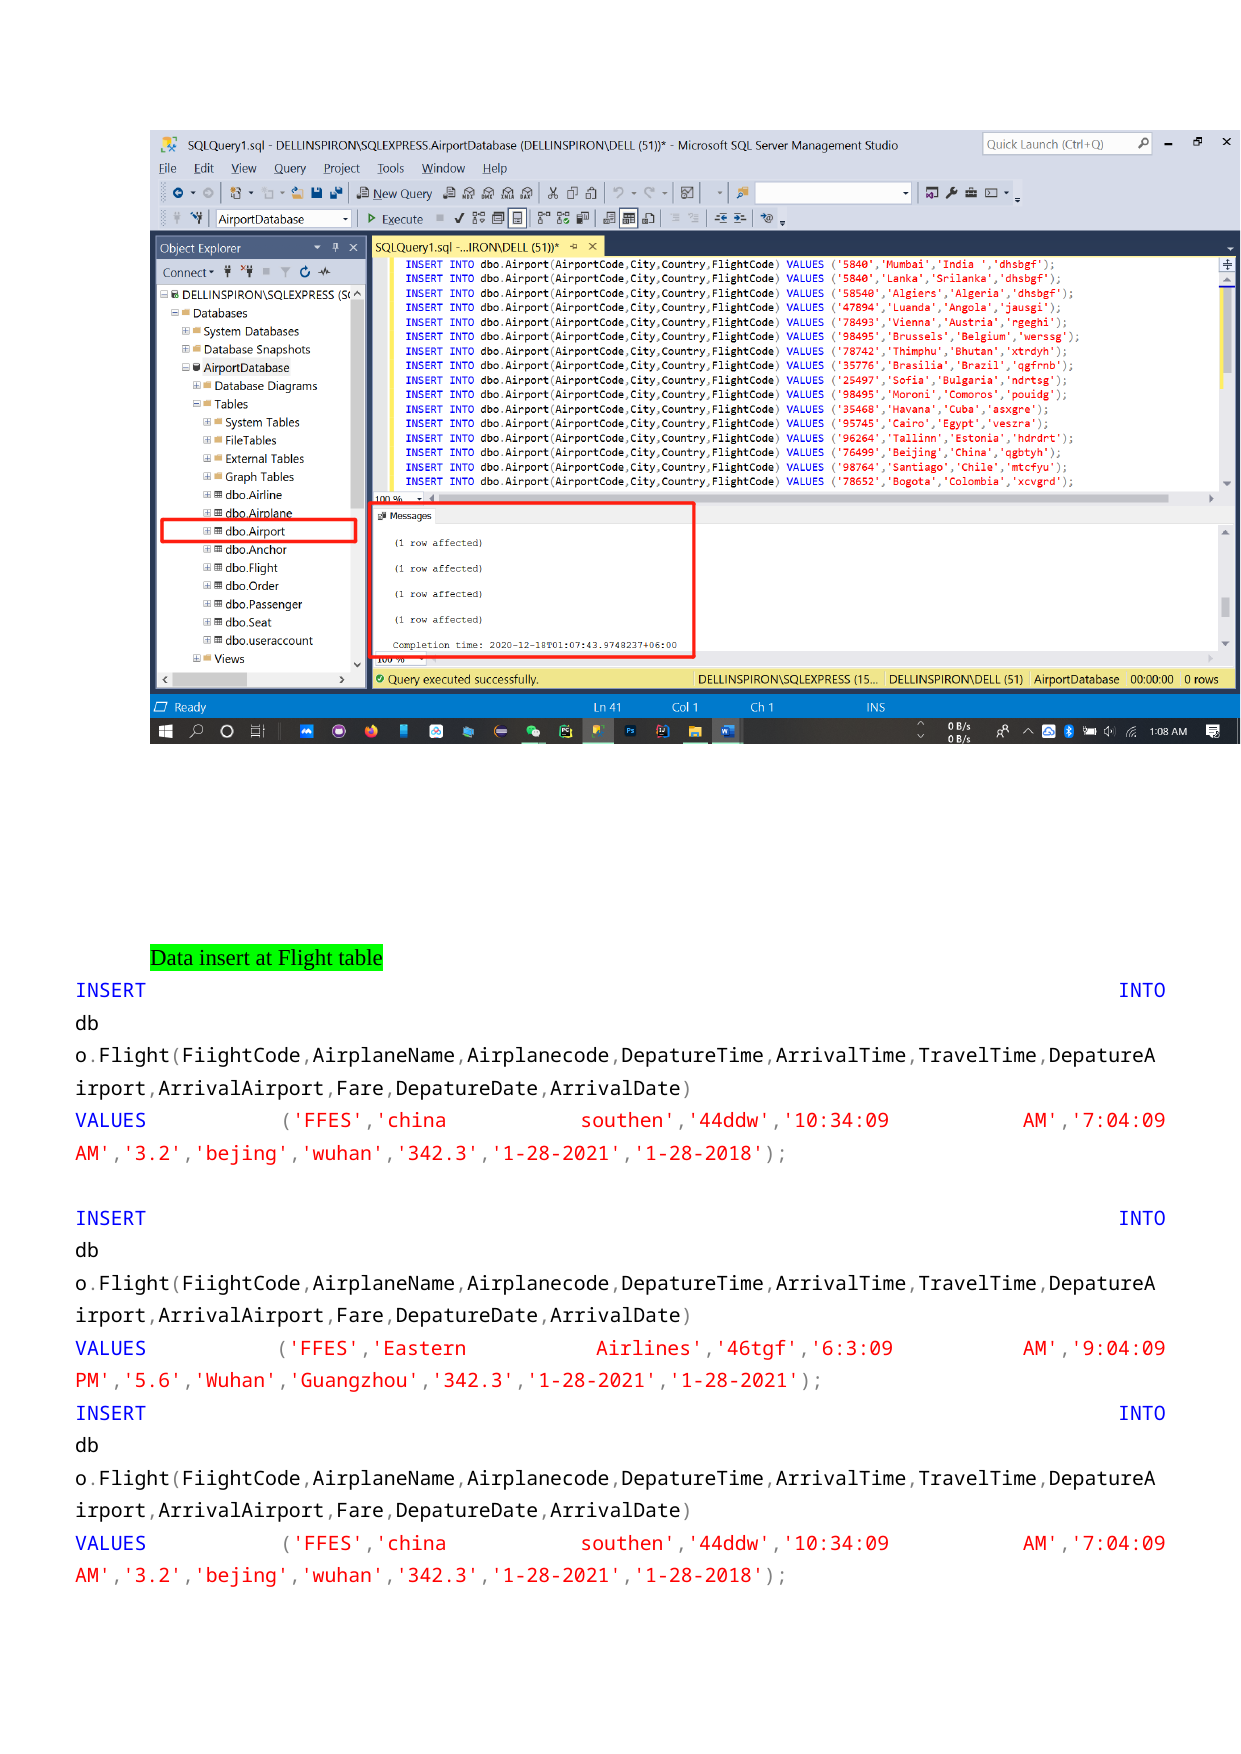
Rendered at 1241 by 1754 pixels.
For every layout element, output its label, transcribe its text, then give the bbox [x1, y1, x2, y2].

text Data insert at Flight table [75, 941, 1165, 974]
text VALUES ('FFES','Eastern Airlines','46tgf','6:3:09 AM','9:04:09 PM','5.6','Wuhan','Guangzhou','342.3','1-28-2021','1-28-2021'); [75, 1331, 1165, 1396]
picture [150, 130, 1241, 744]
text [75, 1396, 1165, 1526]
text VALUES ('FFES','china southen','44ddw','10:34:09 AM','7:04:09 AM','3.2','bejing','wuhan','342.3','1-28-2021','1-28-2018'); [75, 1526, 1165, 1591]
text VALUES ('FFES','china southen','44ddw','10:34:09 AM','7:04:09 AM','3.2','bejing','wuhan','342.3','1-28-2021','1-28-2018'); [75, 1104, 1165, 1169]
